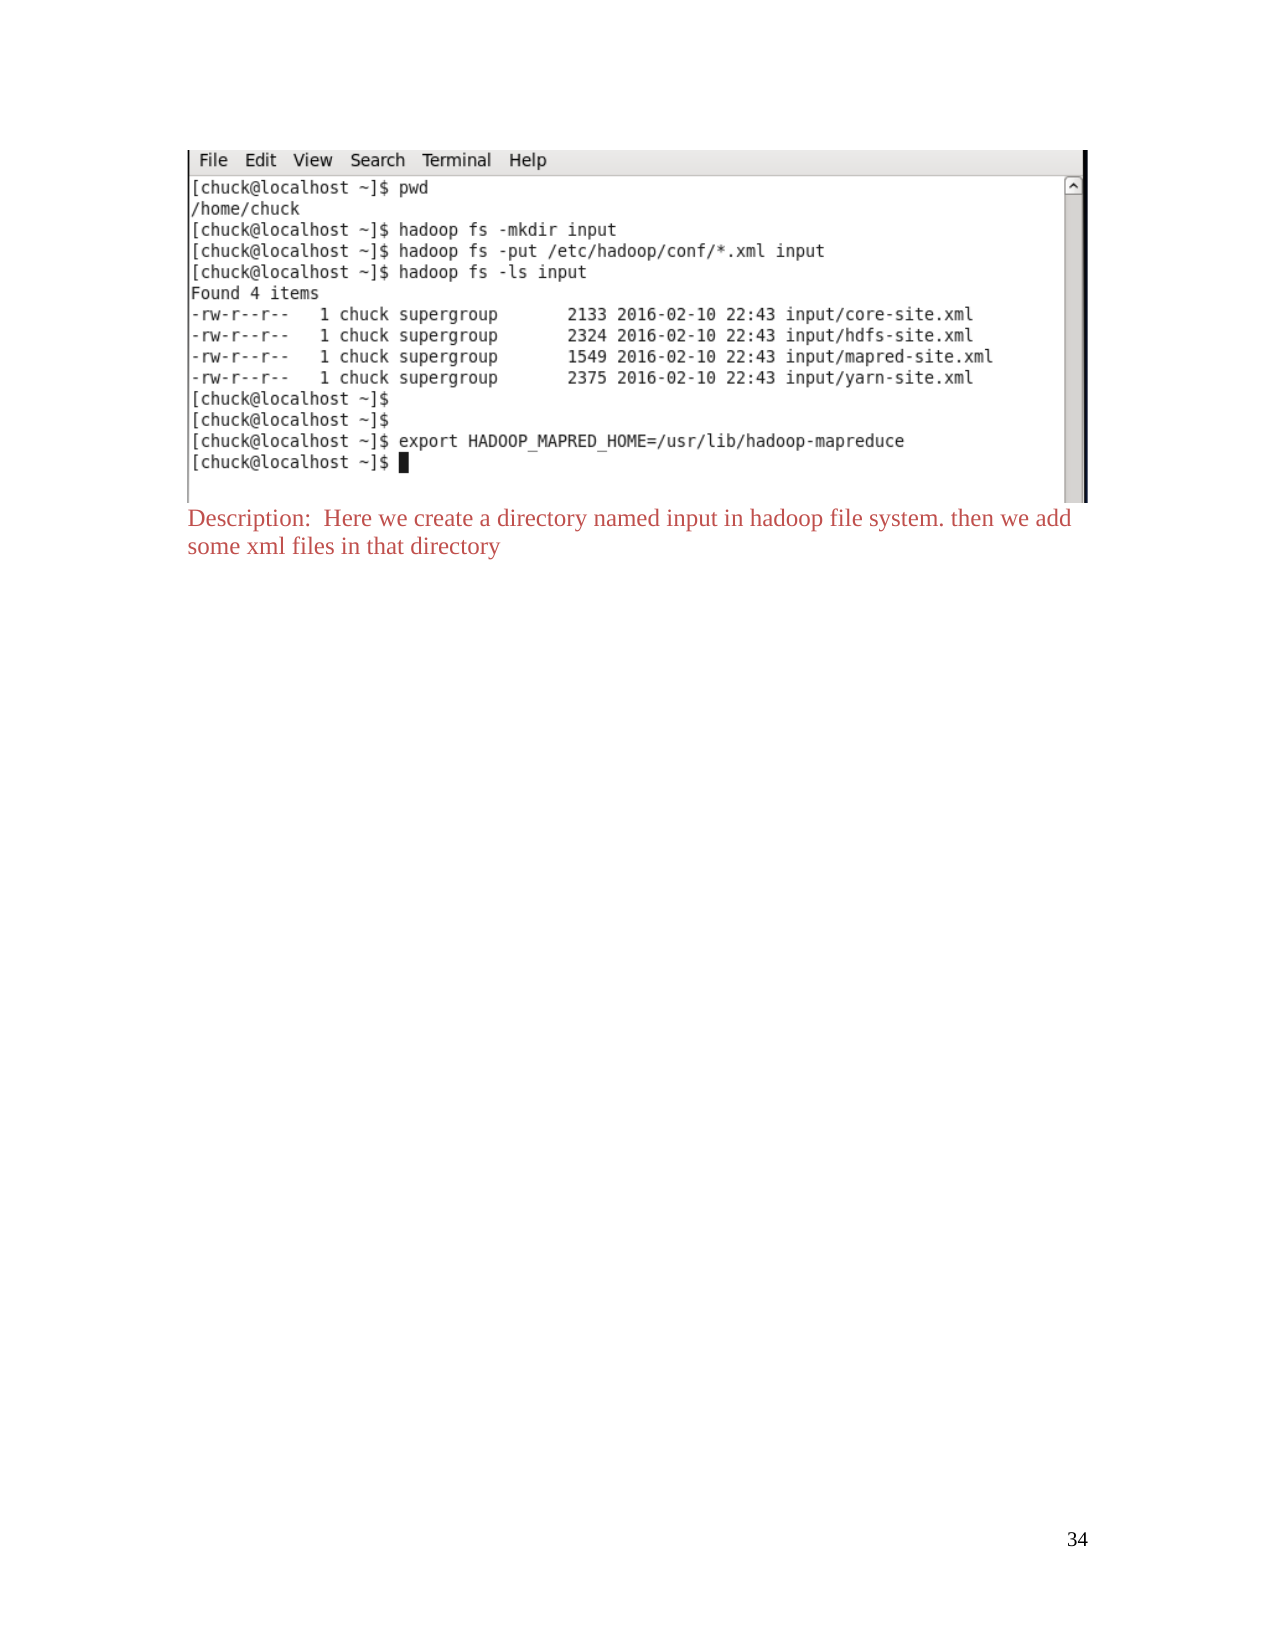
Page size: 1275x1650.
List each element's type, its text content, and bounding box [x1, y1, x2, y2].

picture [187, 150, 1088, 503]
text Description: Here we create a directory named input in hadoop file system. then we add some xml files in that directory [187, 503, 1087, 560]
